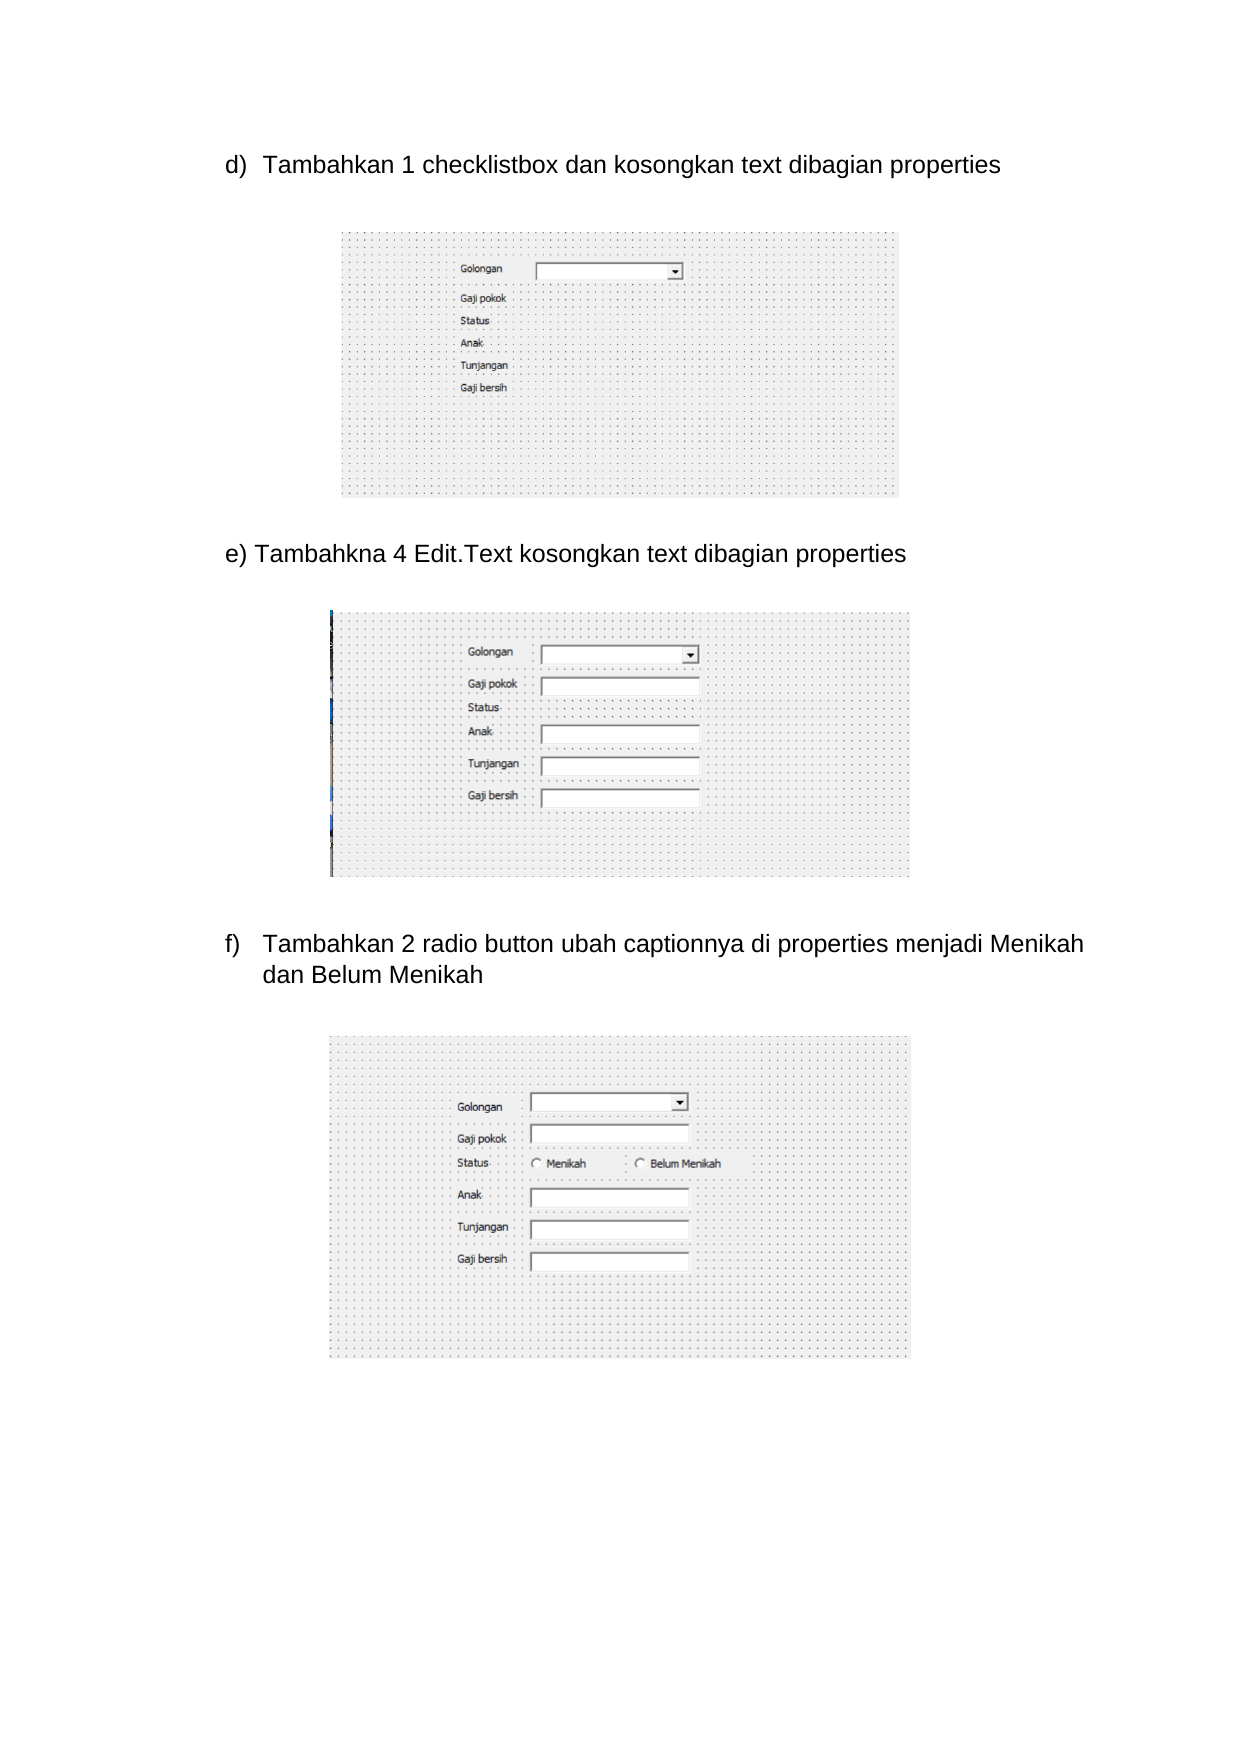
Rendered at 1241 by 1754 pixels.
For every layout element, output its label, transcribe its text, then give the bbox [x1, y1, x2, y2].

list Tambahkan 2 radio button ubah captionnya di properties menjadi Menikah dan Belum Menikah [225, 929, 1090, 988]
picture [329, 1031, 912, 1359]
picture [341, 226, 899, 498]
picture [330, 610, 911, 877]
list Tambahkan 1 checklistbox dan kosongkan text dibagian properties [225, 150, 1090, 179]
list Tambahkna 4 Edit.Text kosongkan text dibagian properties [225, 539, 1090, 568]
